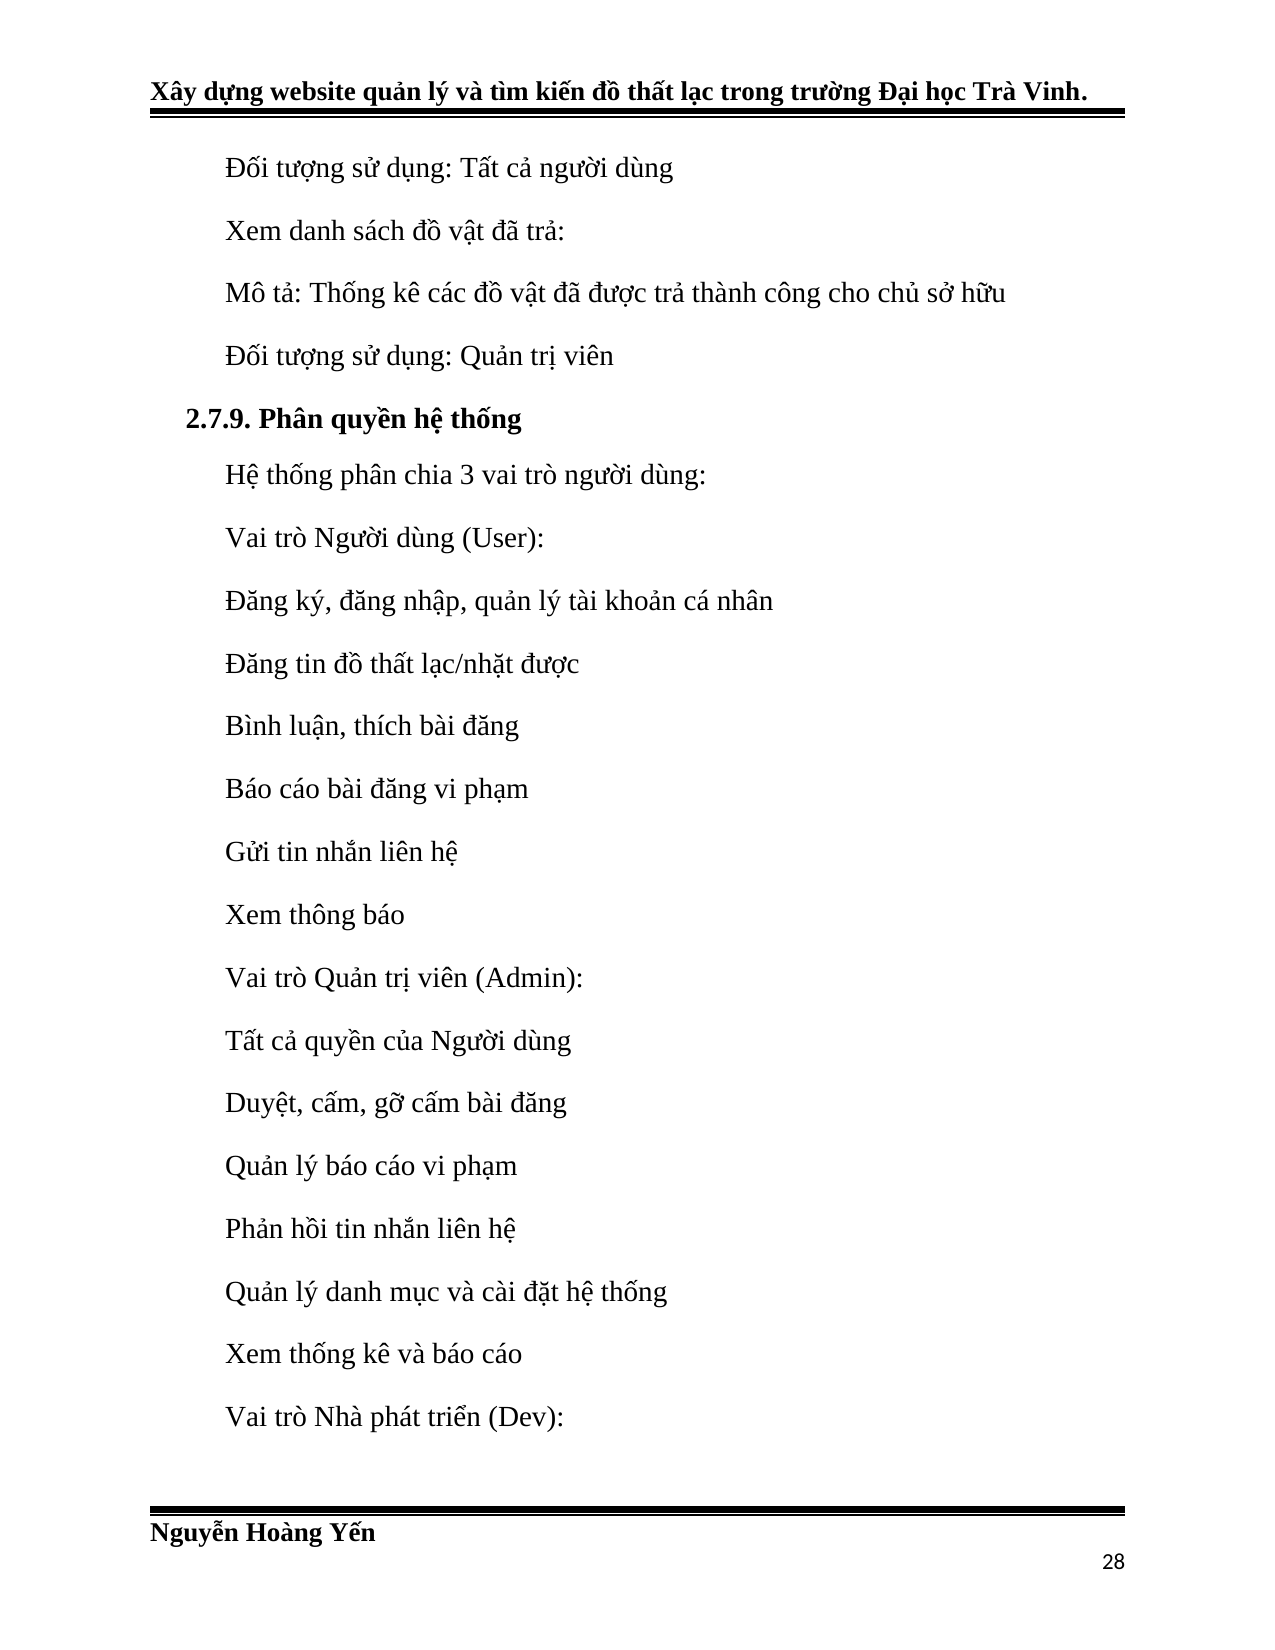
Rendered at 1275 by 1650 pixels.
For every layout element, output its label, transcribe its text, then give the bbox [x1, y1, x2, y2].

text Báo cáo bài đăng vi phạm [150, 771, 1125, 805]
text Gửi tin nhắn liên hệ [150, 834, 1125, 868]
text Vai trò Người dùng (User): [150, 520, 1125, 554]
text Phản hồi tin nhắn liên hệ [150, 1211, 1125, 1244]
text Đối tượng sử dụng: Quản trị viên [150, 338, 1125, 372]
text Xem thông báo [150, 897, 1125, 931]
text Hệ thống phân chia 3 vai trò người dùng: [150, 457, 1125, 491]
text Vai trò Nhà phát triển (Dev): [150, 1399, 1125, 1433]
text Quản lý danh mục và cài đặt hệ thống [150, 1274, 1125, 1307]
text Mô tả: Thống kê các đồ vật đã được trả thành công cho chủ sở hữu [150, 276, 1125, 309]
text Xem danh sách đồ vật đã trả: [150, 213, 1125, 246]
text Xem thống kê và báo cáo [150, 1337, 1125, 1370]
text Bình luận, thích bài đăng [150, 708, 1125, 742]
text Đăng tin đồ thất lạc/nhặt được [150, 646, 1125, 679]
text Phân quyền hệ thống [185, 401, 1125, 435]
text Duyệt, cấm, gỡ cấm bài đăng [150, 1085, 1125, 1119]
text Đối tượng sử dụng: Tất cả người dùng [150, 150, 1125, 183]
text Vai trò Quản trị viên (Admin): [150, 960, 1125, 993]
text Đăng ký, đăng nhập, quản lý tài khoản cá nhân [150, 583, 1125, 616]
text Quản lý báo cáo vi phạm [150, 1148, 1125, 1182]
text Tất cả quyền của Người dùng [150, 1023, 1125, 1056]
